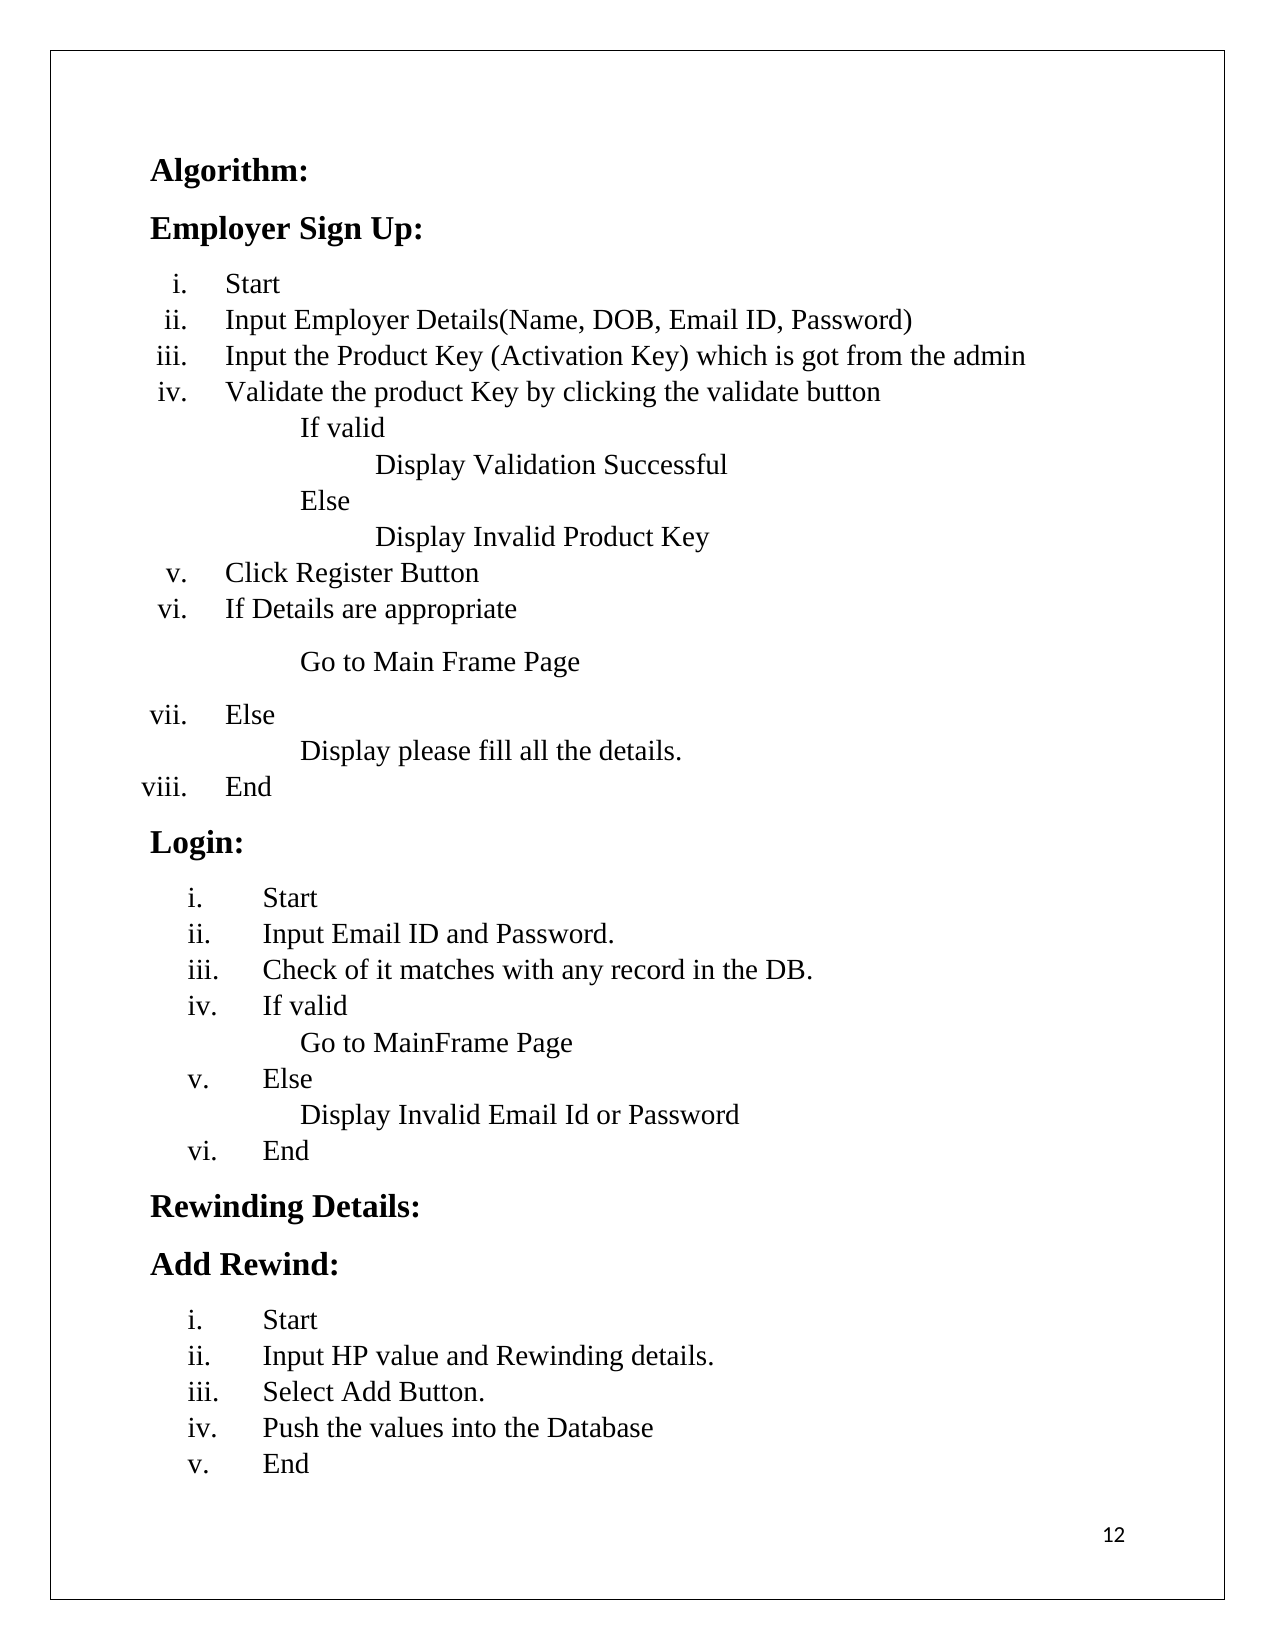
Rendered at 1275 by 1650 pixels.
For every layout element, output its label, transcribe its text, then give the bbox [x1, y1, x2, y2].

list Else [187, 697, 1125, 731]
list Check of it matches with any record in the DB. [187, 952, 1125, 986]
text Add Rewind: [150, 1244, 1125, 1282]
text Login: [150, 822, 1125, 860]
list Click Register Button [187, 555, 1125, 589]
list Display Invalid Email Id or Password [300, 1097, 1125, 1131]
list Go to MainFrame Page [300, 1025, 1125, 1058]
text Employer Sign Up: [150, 208, 1125, 246]
list Start [187, 880, 1125, 914]
list If Details are appropriate [187, 591, 1125, 625]
list Start [187, 1302, 1125, 1336]
list Push the values into the Database [187, 1410, 1125, 1444]
list End [187, 1447, 1125, 1480]
list Else [187, 1061, 1125, 1094]
list End [187, 1133, 1125, 1167]
list Validate the product Key by clicking the validate button [187, 374, 1125, 408]
list Input Employer Details(Name, DOB, Email ID, Password) [187, 302, 1125, 336]
text Go to Main Frame Page [300, 644, 1125, 678]
list Display Invalid Product Key [300, 519, 1125, 553]
list Display please fill all the details. [300, 733, 1125, 767]
list Start [187, 266, 1125, 299]
list Else [300, 483, 1125, 516]
list If valid [300, 411, 1125, 444]
list End [187, 769, 1125, 803]
list Input the Product Key (Activation Key) which is got from the admin [187, 338, 1125, 372]
list If valid [187, 988, 1125, 1022]
list Select Add Button. [187, 1374, 1125, 1408]
list Input HP value and Rewinding details. [187, 1338, 1125, 1372]
text Algorithm: [150, 150, 1125, 188]
list Display Validation Successful [300, 447, 1125, 480]
list Input Email ID and Password. [187, 916, 1125, 950]
text Rewinding Details: [150, 1186, 1125, 1224]
